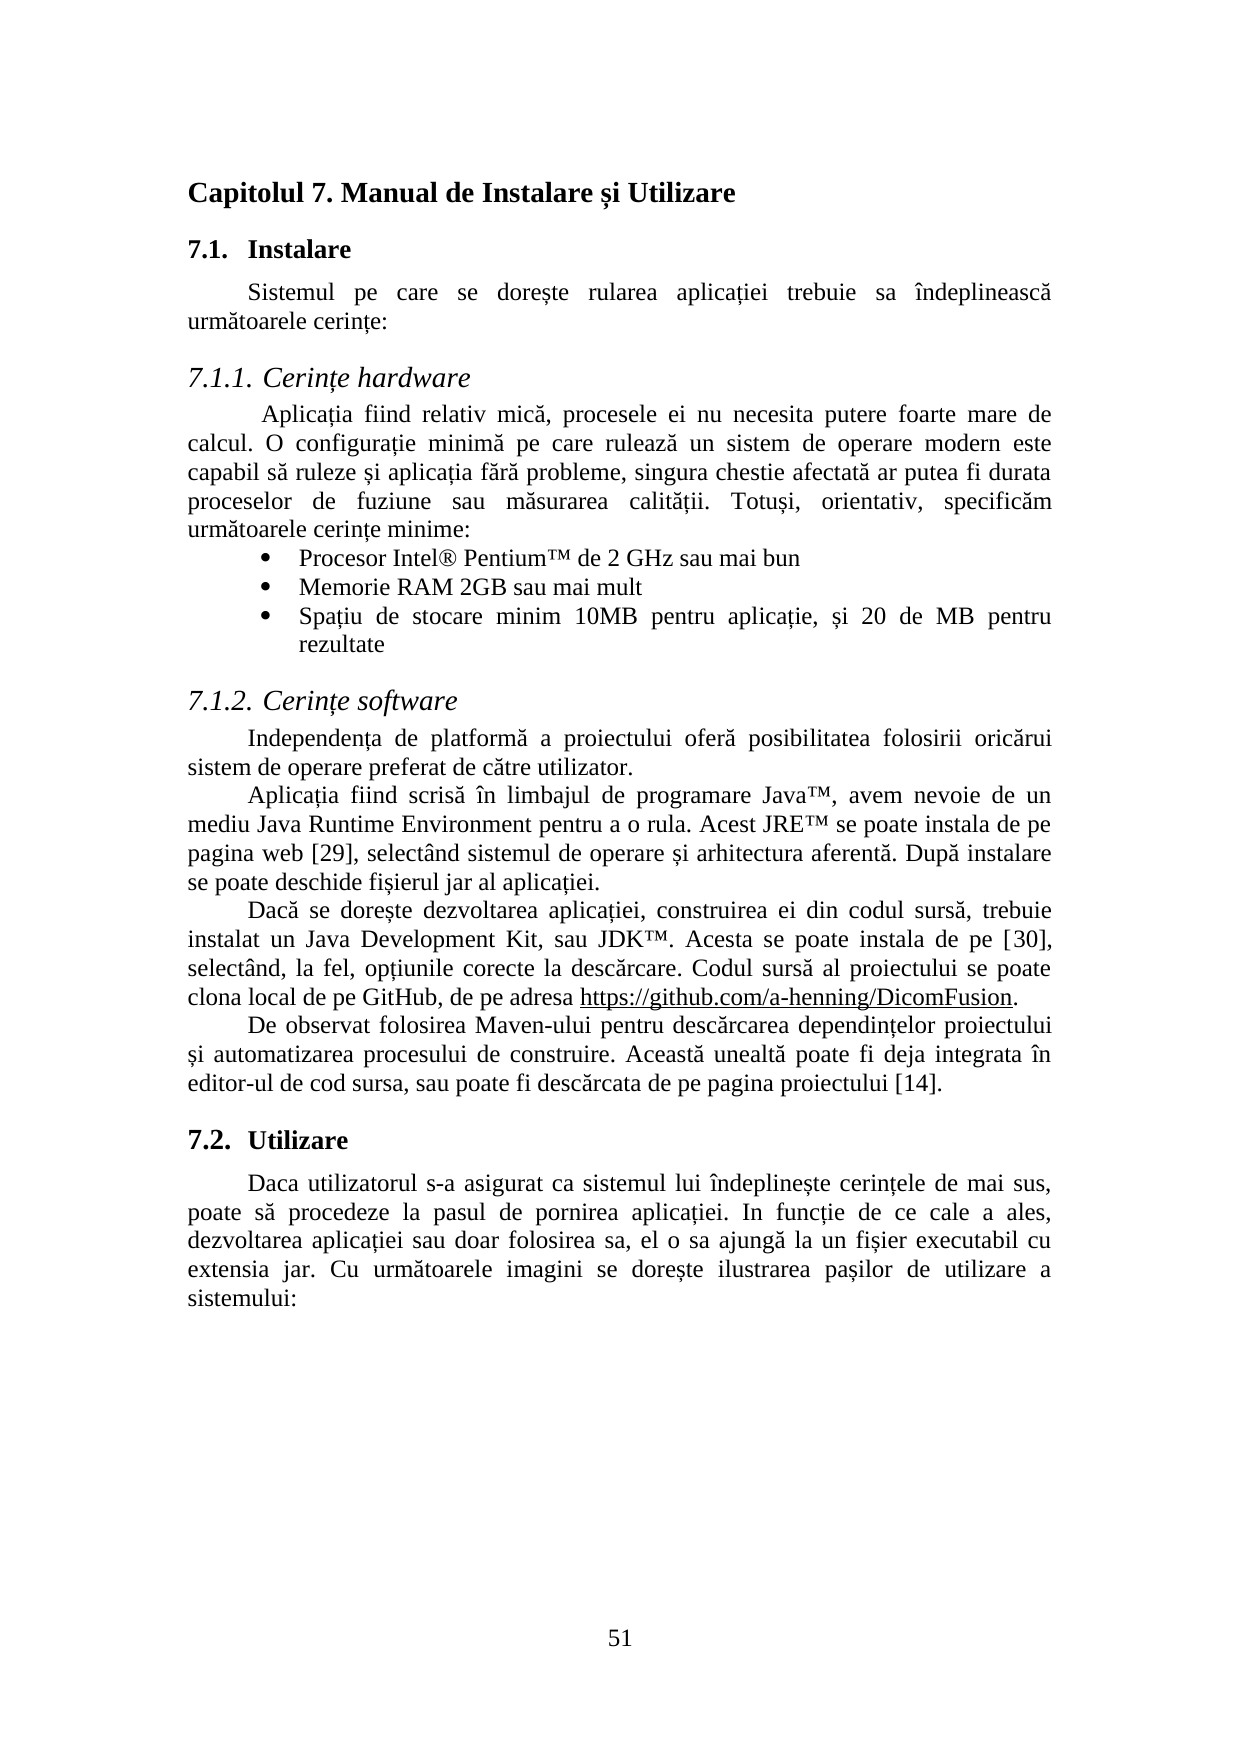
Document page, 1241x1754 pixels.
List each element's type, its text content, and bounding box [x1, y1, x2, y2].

text Sistemul pe care se dorește rularea aplicației trebuie sa îndeplinească următoarele cerințe: [187, 277, 1053, 335]
text De observat folosirea Maven-ului pentru descărcarea dependințelor proiectului și automatizarea procesului de construire. Această unealtă poate fi deja integrata în editor-ul de cod sursa, sau poate fi descărcata de pe pagina proiectului [14]. [187, 1011, 1053, 1097]
list Memorie RAM 2GB sau mai mult [261, 572, 1053, 601]
subtitle Instalare [187, 233, 1053, 265]
subtitle Utilizare [187, 1122, 1053, 1155]
list Procesor Intel® Pentium™ de 2 GHz sau mai bun [261, 543, 1053, 572]
subtitle Cerințe hardware [187, 360, 1053, 393]
list Spațiu de stocare minim 10MB pentru aplicație, și 20 de MB pentru rezultate [261, 601, 1053, 658]
subtitle Manual de Instalare și Utilizare [187, 175, 1053, 208]
text Daca utilizatorul s-a asigurat ca sistemul lui îndeplinește cerințele de mai sus, poate să procedeze la pasul de pornirea aplicației. In funcție de ce cale a ales, dezvoltarea aplicației sau doar folosirea sa, el o sa ajungă la un fișier executabil cu extensia jar. Cu următoarele imagini se dorește ilustrarea pașilor de utilizare a sistemului: [187, 1168, 1053, 1312]
text Dacă se dorește dezvoltarea aplicației, construirea ei din codul sursă, trebuie instalat un Java Development Kit, sau JDK™. Acesta se poate instala de pe [], selectând, la fel, opțiunile corecte la descărcare. Codul sursă al proiectului se poate clona local de pe GitHub, de pe adresa https://github.com/a-henning/DicomFusion. [187, 896, 1053, 1011]
subtitle Cerințe software [187, 683, 1053, 717]
text Aplicația fiind relativ mică, procesele ei nu necesita putere foarte mare de calcul. O configurație minimă pe care rulează un sistem de operare modern este capabil să ruleze și aplicația fără probleme, singura chestie afectată ar putea fi durata proceselor de fuziune sau măsurarea calității. Totuși, orientativ, specificăm următoarele cerințe minime: [187, 399, 1053, 543]
text Independența de platformă a proiectului oferă posibilitatea folosirii oricărui sistem de operare preferat de către utilizator. [187, 723, 1053, 781]
text Aplicația fiind scrisă în limbajul de programare Java™, avem nevoie de un mediu Java Runtime Environment pentru a o rula. Acest JRE™ se poate instala de pe pagina web [], selectând sistemul de operare și arhitectura aferentă. După instalare se poate deschide fișierul jar al aplicației. [187, 781, 1053, 896]
